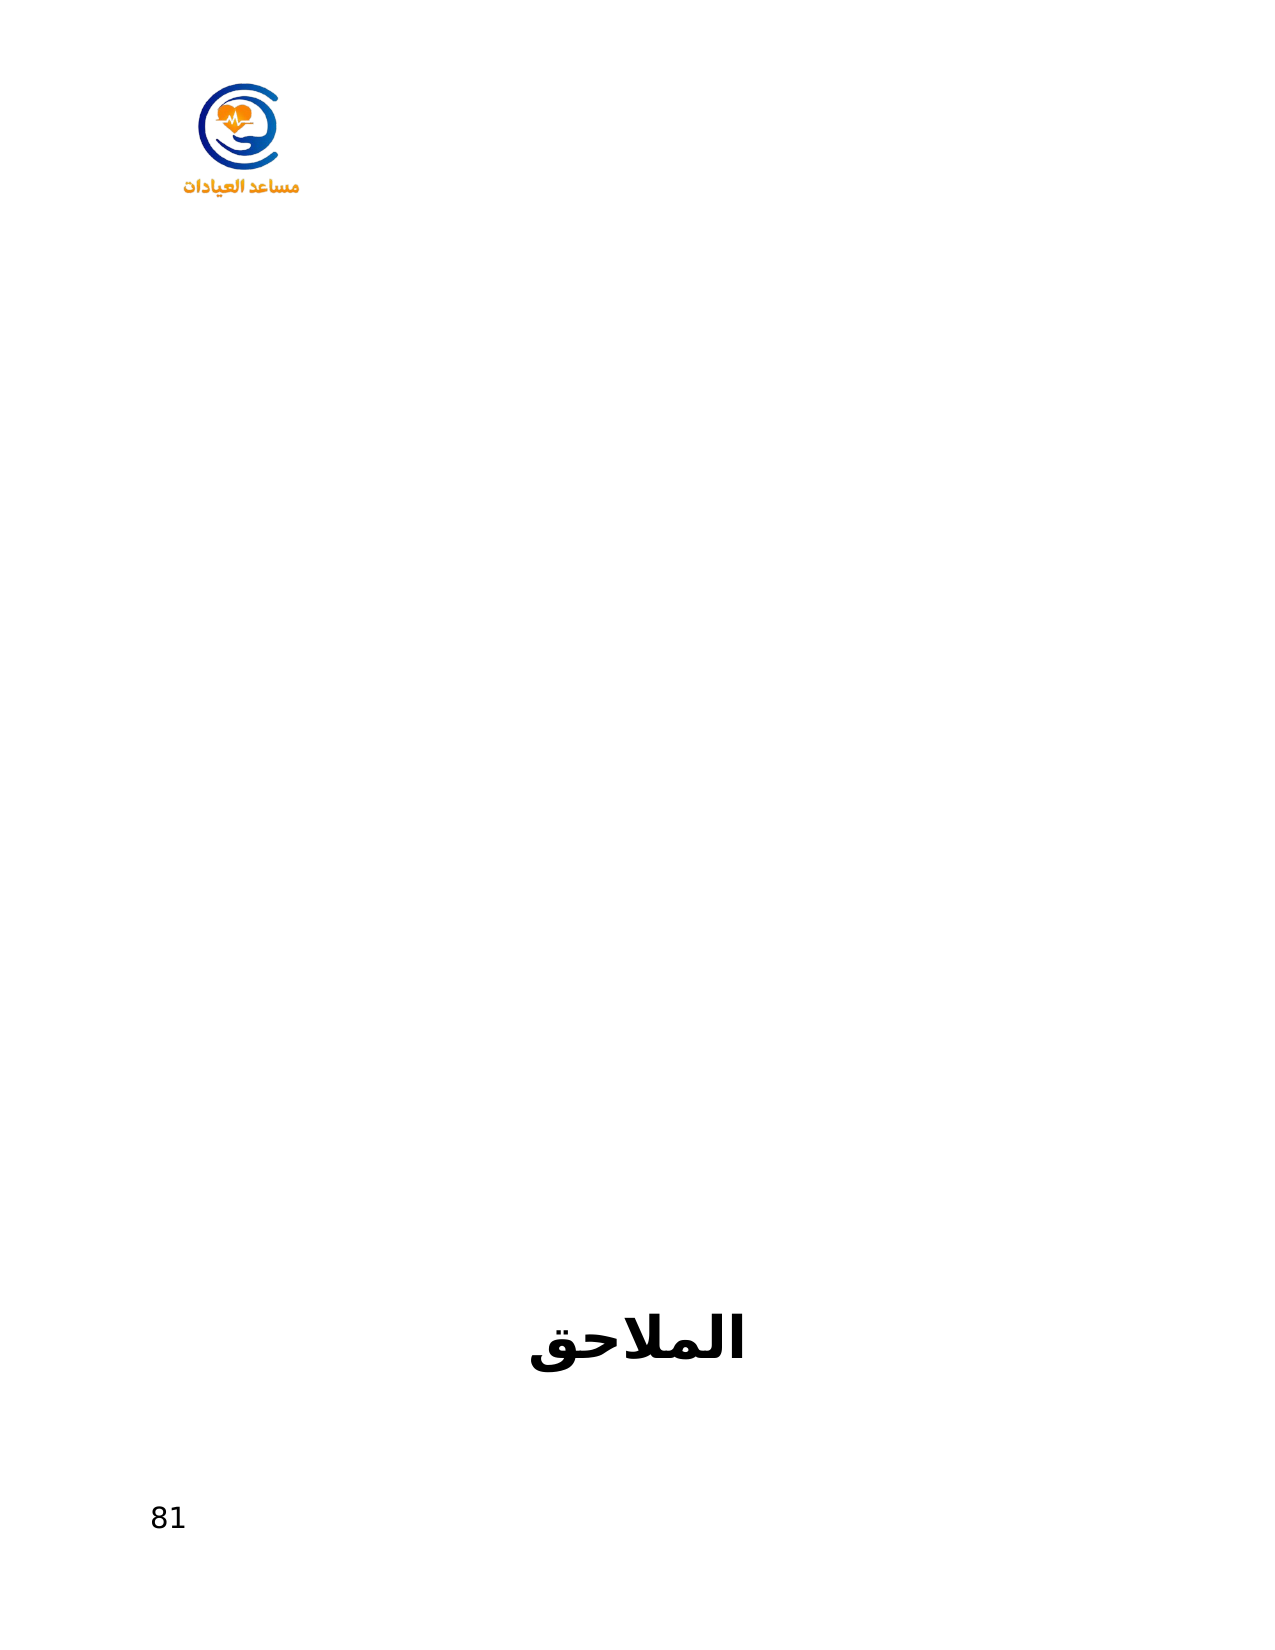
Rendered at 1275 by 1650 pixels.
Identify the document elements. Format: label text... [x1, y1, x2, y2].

title الملاحق [150, 1304, 1125, 1372]
picture [149, 75, 345, 216]
